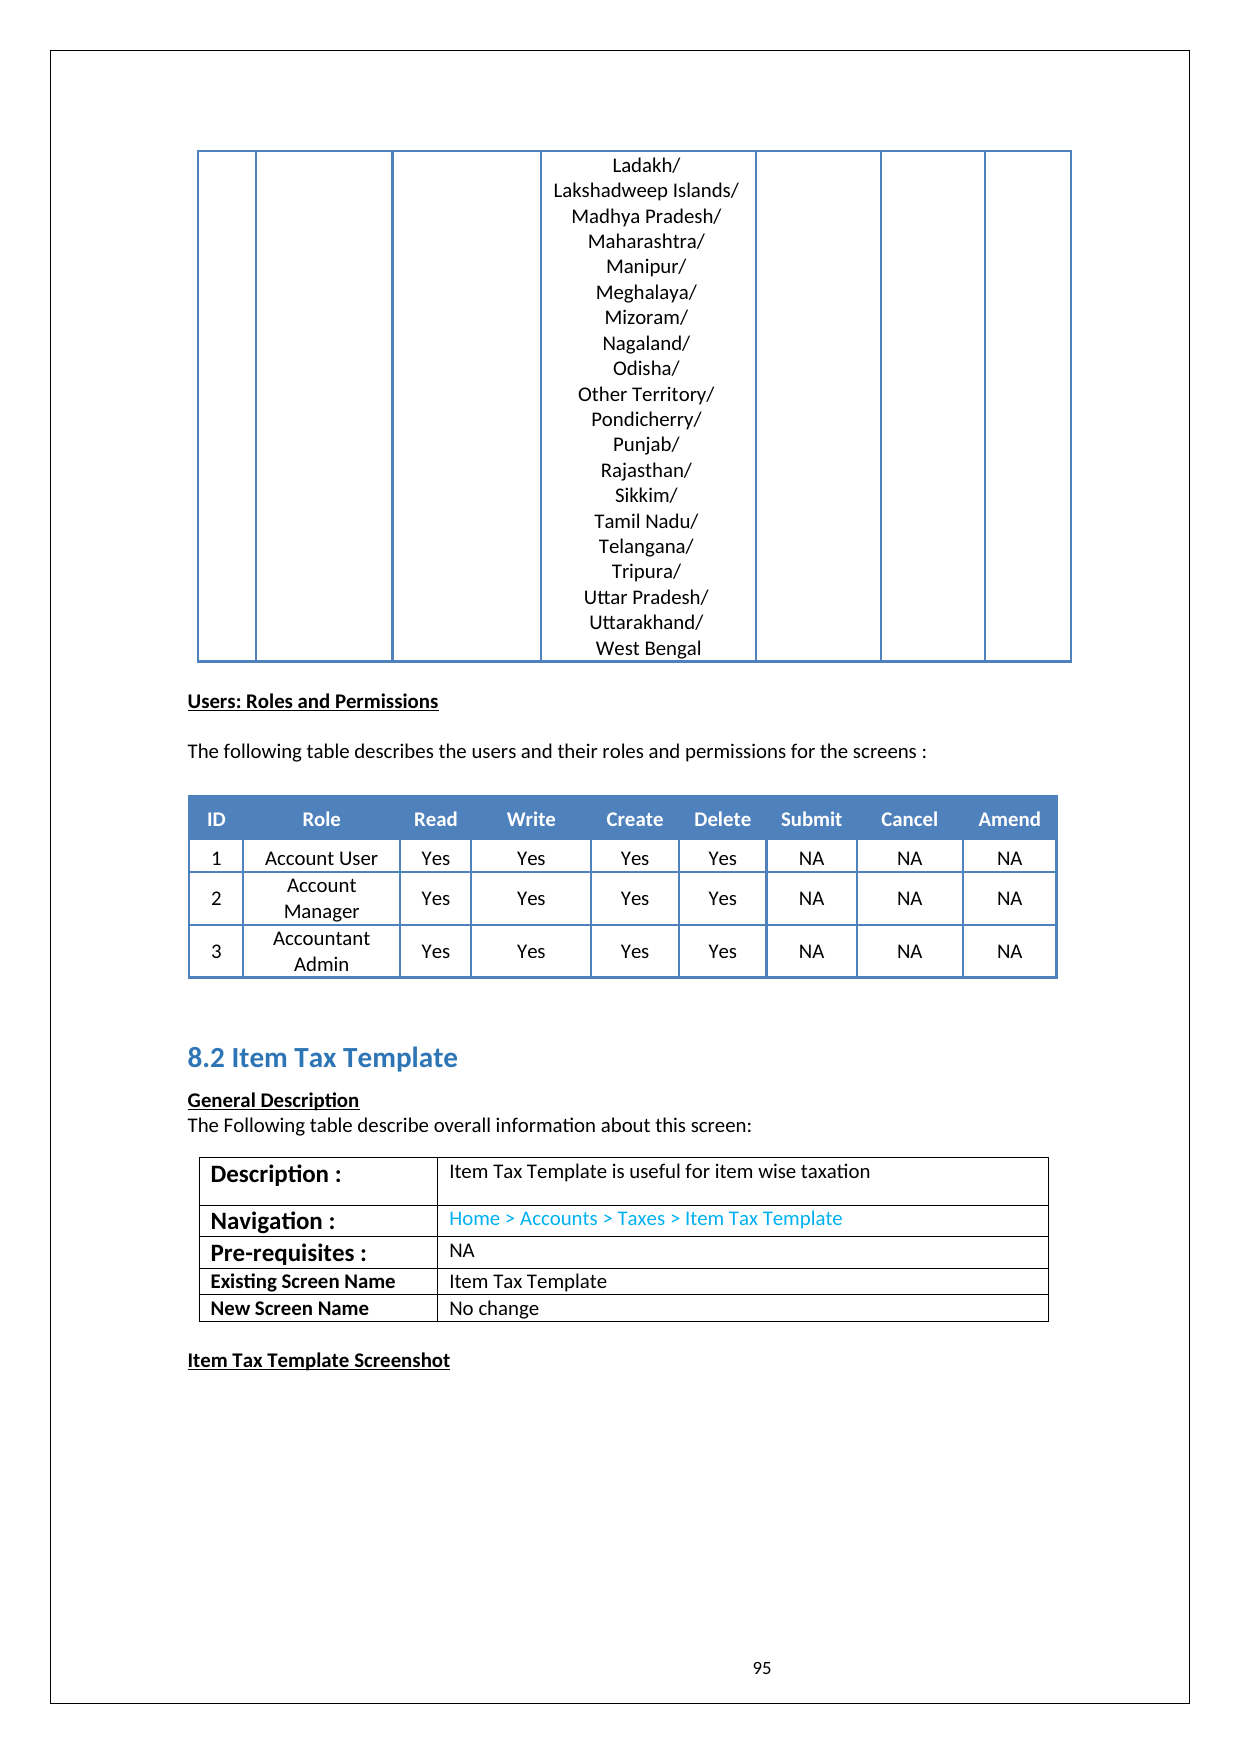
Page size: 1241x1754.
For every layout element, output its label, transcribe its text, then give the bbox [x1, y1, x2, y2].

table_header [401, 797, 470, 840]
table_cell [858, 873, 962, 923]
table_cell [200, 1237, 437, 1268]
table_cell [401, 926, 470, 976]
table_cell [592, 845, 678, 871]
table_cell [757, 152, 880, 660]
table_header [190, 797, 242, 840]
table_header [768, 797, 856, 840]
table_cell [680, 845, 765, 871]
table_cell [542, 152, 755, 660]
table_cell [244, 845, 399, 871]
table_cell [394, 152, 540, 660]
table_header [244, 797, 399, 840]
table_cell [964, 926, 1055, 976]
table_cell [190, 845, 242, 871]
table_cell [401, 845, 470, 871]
list General Description [187, 1087, 1053, 1113]
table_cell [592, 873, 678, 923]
text The following table describes the users and their roles and permissions for the screens : [146, 739, 1042, 764]
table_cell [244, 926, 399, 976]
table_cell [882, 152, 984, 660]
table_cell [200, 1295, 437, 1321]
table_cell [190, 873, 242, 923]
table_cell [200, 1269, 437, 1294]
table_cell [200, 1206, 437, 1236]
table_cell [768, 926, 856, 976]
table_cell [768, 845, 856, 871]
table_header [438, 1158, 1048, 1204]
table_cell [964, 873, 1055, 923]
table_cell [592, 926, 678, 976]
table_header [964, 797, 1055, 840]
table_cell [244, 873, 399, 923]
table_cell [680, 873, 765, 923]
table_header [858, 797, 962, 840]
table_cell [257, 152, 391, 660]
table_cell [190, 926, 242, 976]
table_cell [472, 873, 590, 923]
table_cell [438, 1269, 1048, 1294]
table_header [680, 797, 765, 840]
list The Following table describe overall information about this screen: [187, 1113, 1053, 1138]
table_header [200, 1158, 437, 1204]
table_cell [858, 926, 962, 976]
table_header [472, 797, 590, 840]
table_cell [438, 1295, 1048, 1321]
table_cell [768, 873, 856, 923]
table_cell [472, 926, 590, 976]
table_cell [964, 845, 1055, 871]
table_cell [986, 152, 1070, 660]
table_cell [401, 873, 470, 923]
list Users: Roles and Permissions [187, 688, 1053, 713]
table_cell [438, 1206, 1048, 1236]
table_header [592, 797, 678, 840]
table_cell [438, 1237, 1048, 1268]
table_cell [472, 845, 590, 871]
list Item Tax Template Screenshot [187, 1347, 1053, 1372]
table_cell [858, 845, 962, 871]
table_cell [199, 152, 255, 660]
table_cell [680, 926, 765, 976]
subtitle Item Tax Template [187, 1039, 1053, 1075]
